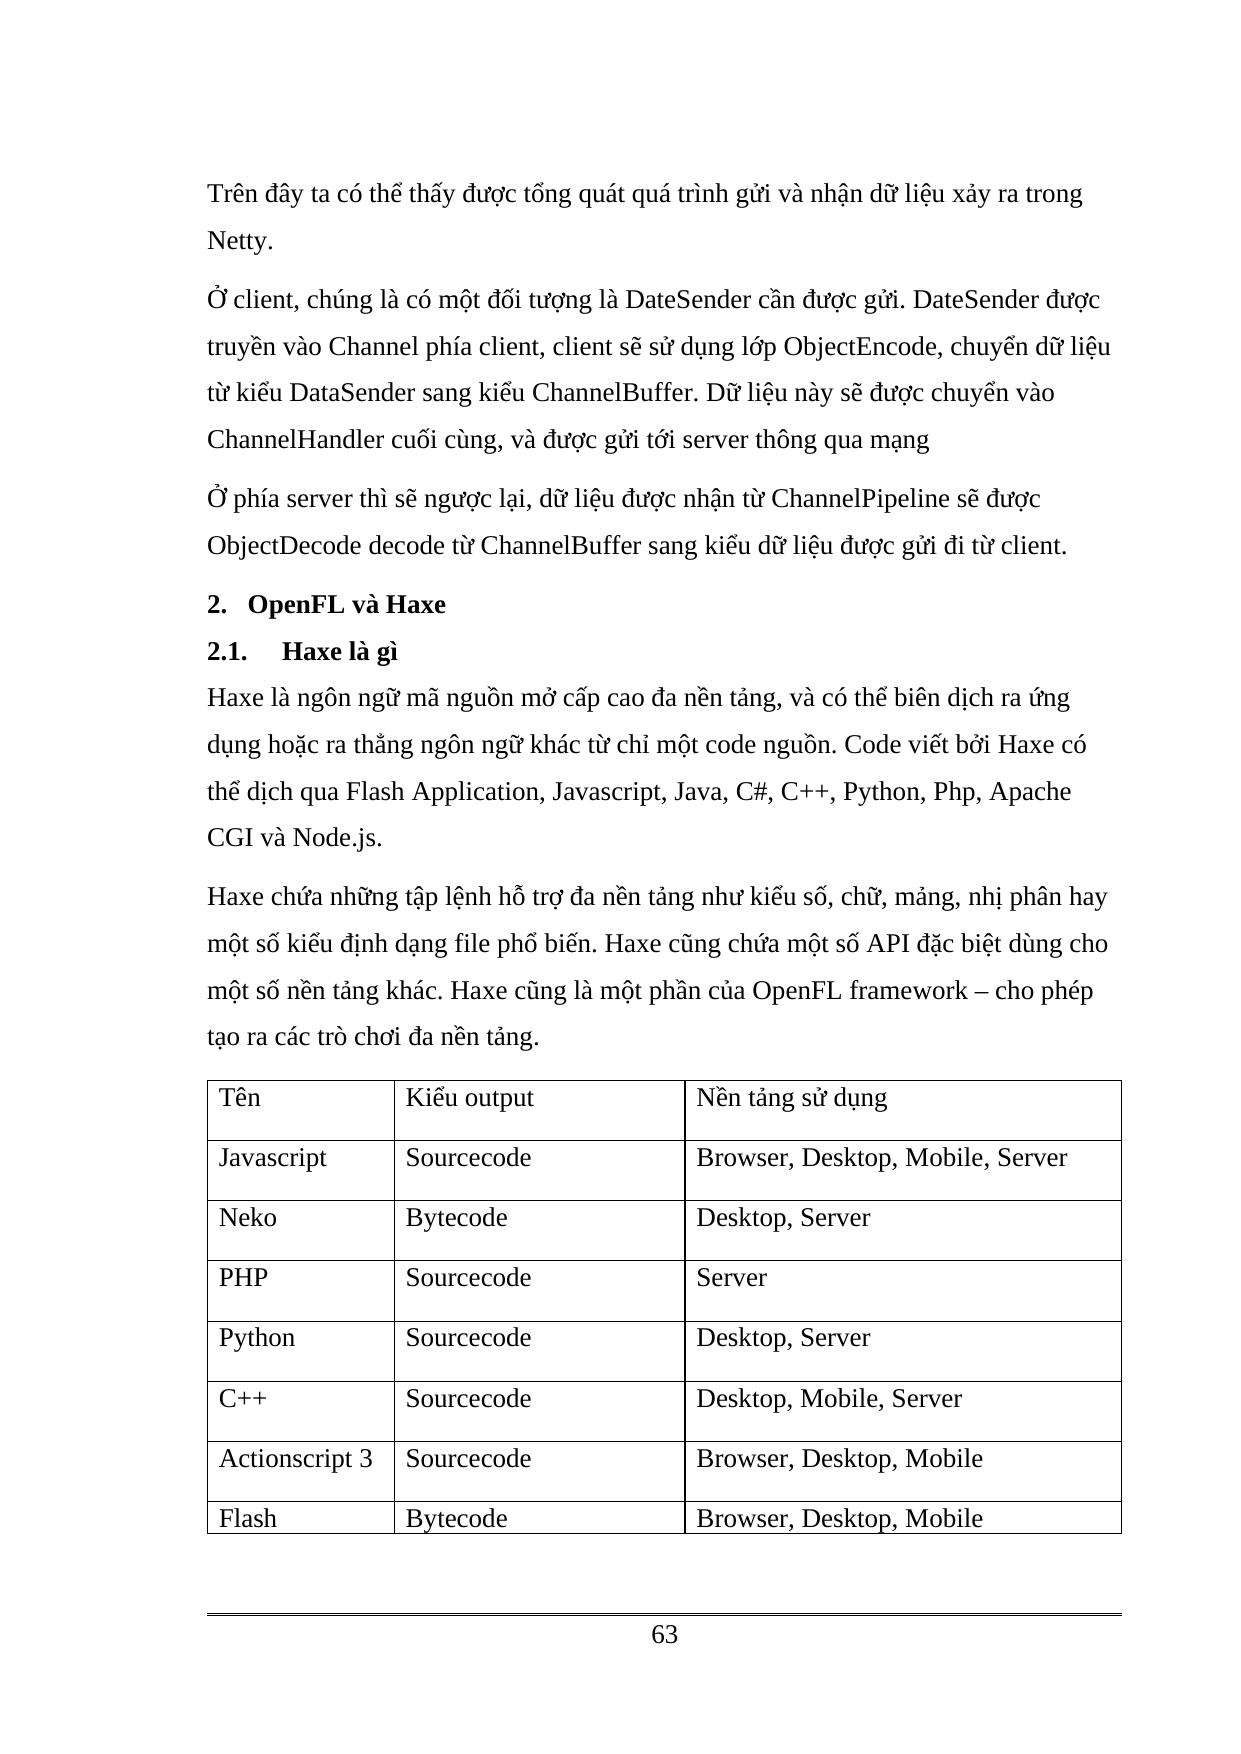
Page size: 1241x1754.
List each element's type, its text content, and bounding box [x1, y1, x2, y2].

text Haxe là ngôn ngữ mã nguồn mở cấp cao đa nền tảng, và có thể biên dịch ra ứng dụng hoặc ra thẳng ngôn ngữ khác từ chỉ một code nguồn. Code viết bởi Haxe có thể dịch qua Flash Application, Javascript, Java, C#, C++, Python, Php, Apache CGI và Node.js. [207, 681, 1122, 852]
table_cell Flash [208, 1502, 394, 1533]
table_cell Sourcecode [395, 1322, 684, 1381]
table_cell Sourcecode [395, 1141, 684, 1200]
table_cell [686, 1502, 1121, 1533]
table_cell Browser, Desktop, Mobile, Server [686, 1141, 1121, 1200]
table_cell Neko [208, 1201, 394, 1260]
table_cell Desktop, Server [686, 1322, 1121, 1381]
table_cell Sourcecode [395, 1261, 684, 1321]
text Haxe chứa những tập lệnh hỗ trợ đa nền tảng như kiểu số, chữ, mảng, nhị phân hay một số kiểu định dạng file phổ biến. Haxe cũng chứa một số API đặc biệt dùng cho một số nền tảng khác. Haxe cũng là một phần của OpenFL framework – cho phép tạo ra các trò chơi đa nền tảng. [207, 881, 1122, 1052]
table_header Tên [208, 1081, 394, 1140]
text Ở client, chúng là có một đối tượng là DateSender cần được gửi. DateSender được truyền vào Channel phía client, client sẽ sử dụng lớp ObjectEncode, chuyển dữ liệu từ kiểu DataSender sang kiểu ChannelBuffer. Dữ liệu này sẽ được chuyển vào ChannelHandler cuối cùng, và được gửi tới server thông qua mạng [207, 283, 1122, 454]
table_cell PHP [208, 1261, 394, 1321]
table_cell Sourcecode [395, 1382, 684, 1441]
table_cell Actionscript 3 [208, 1442, 394, 1501]
table_cell Sourcecode [395, 1442, 684, 1501]
table_header Nền tảng sử dụng [686, 1081, 1121, 1140]
table_cell C++ [208, 1382, 394, 1441]
list Haxe là gì [207, 635, 1122, 666]
table_header Kiểu output [395, 1081, 684, 1140]
list OpenFL và Haxe [207, 588, 1122, 619]
table_cell Javascript [208, 1141, 394, 1200]
table_cell Bytecode [395, 1502, 684, 1533]
table_cell Desktop, Mobile, Server [686, 1382, 1121, 1441]
text Ở phía server thì sẽ ngược lại, dữ liệu được nhận từ ChannelPipeline sẽ được ObjectDecode decode từ ChannelBuffer sang kiểu dữ liệu được gửi đi từ client. [207, 482, 1122, 560]
table_cell Desktop, Server [686, 1201, 1121, 1260]
table_cell Browser, Desktop, Mobile [686, 1442, 1121, 1501]
table_cell Bytecode [395, 1201, 684, 1260]
table_cell Python [208, 1322, 394, 1381]
table_cell Server [686, 1261, 1121, 1321]
text Trên đây ta có thể thấy được tổng quát quá trình gửi và nhận dữ liệu xảy ra trong Netty. [207, 177, 1122, 255]
